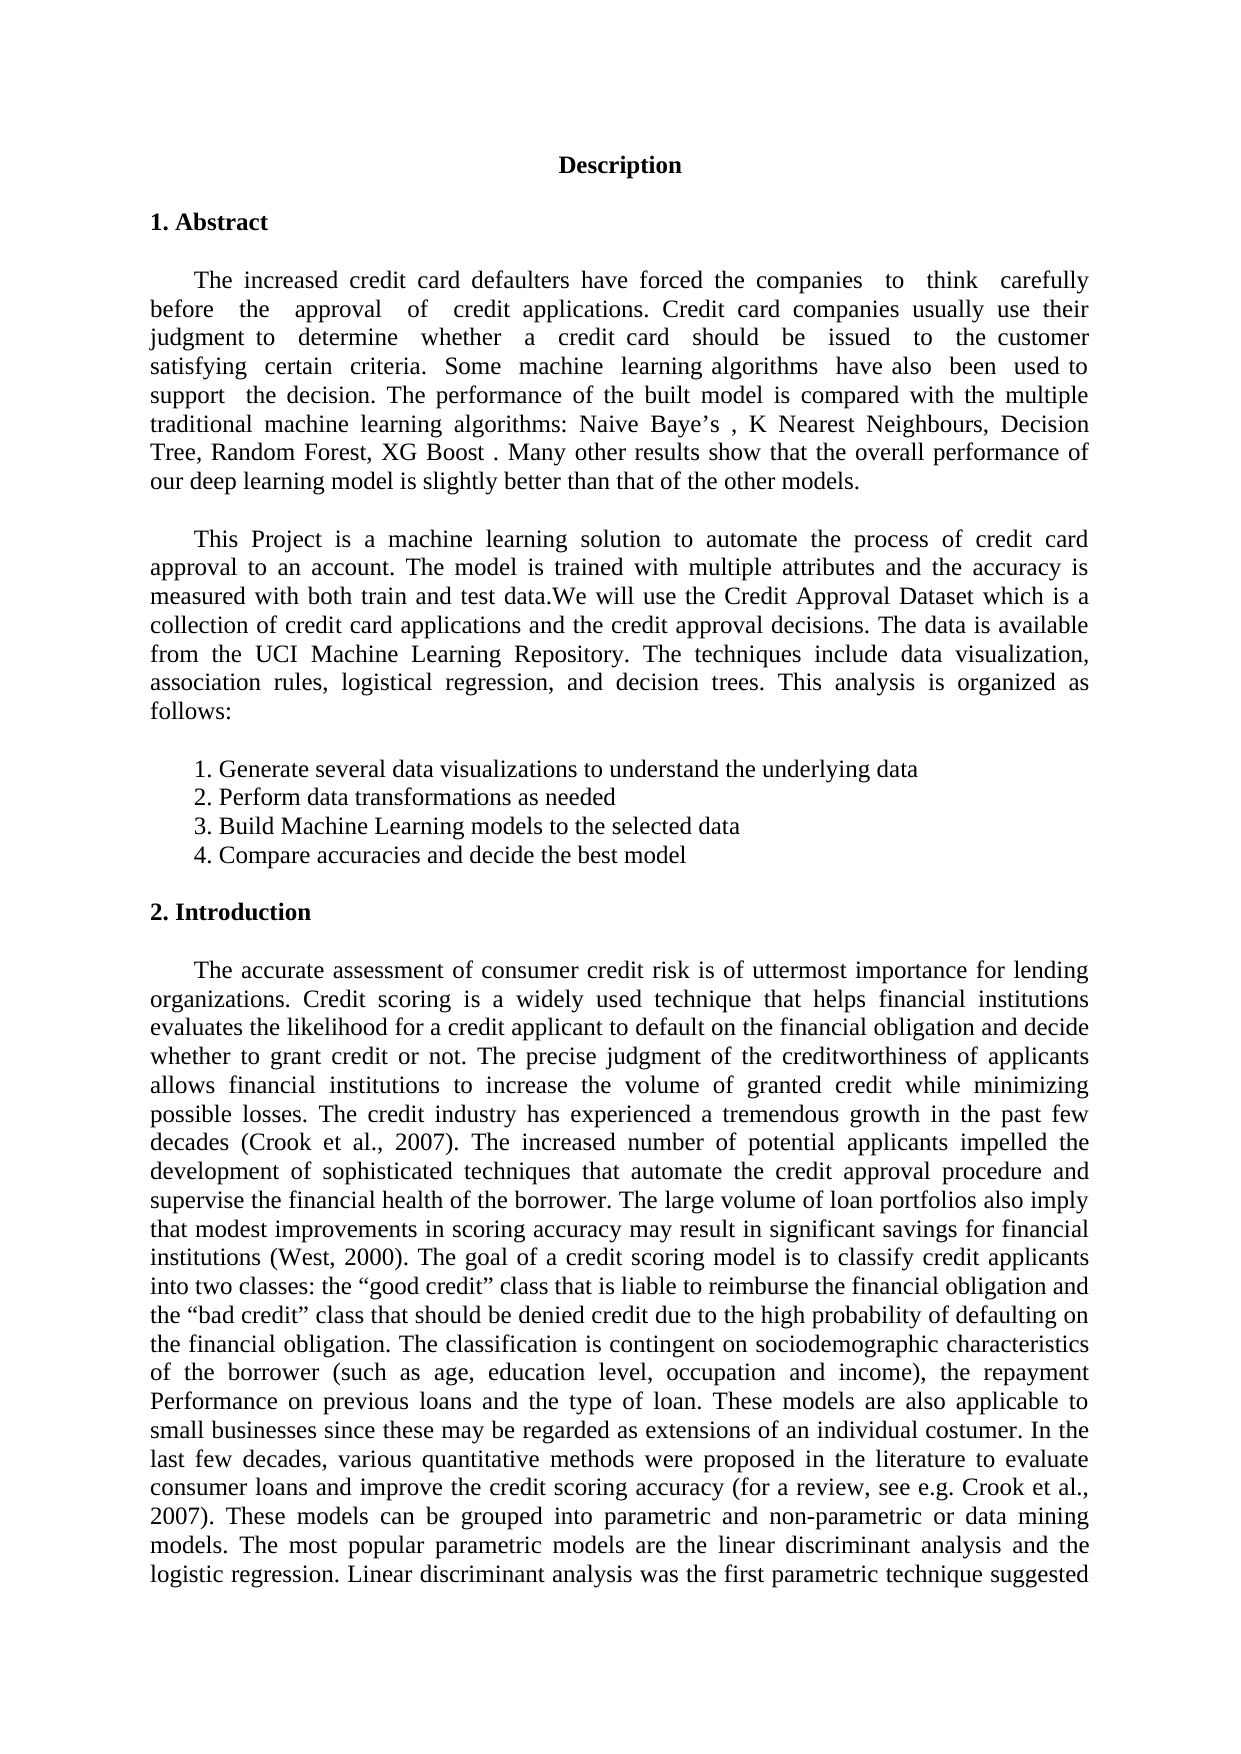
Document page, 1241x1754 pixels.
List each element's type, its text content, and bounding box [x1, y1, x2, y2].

list Compare accuracies and decide the best model [150, 840, 1090, 869]
list Abstract [150, 207, 1090, 236]
text Description [150, 150, 1090, 179]
list The increased credit card defaulters have forced the companies to think carefully before the approval of credit applications. Credit card companies usually use their judgment to determine whether a credit card should be issued to the customer satisfying certain criteria. Some machine learning algorithms have also been used to support the decision. The performance of the built model is compared with the multiple traditional machine learning algorithms: Naive Baye’s , K Nearest Neighbours, Decision Tree, Random Forest, XG Boost . Many other results show that the overall performance of our deep learning model is slightly better than that of the other models. [150, 265, 1090, 495]
list Generate several data visualizations to understand the underlying data [150, 754, 1090, 782]
list Introduction [150, 897, 1090, 926]
list Build Machine Learning models to the selected data [150, 811, 1090, 840]
list This Project is a machine learning solution to automate the process of credit card approval to an account. The model is trained with multiple attributes and the accuracy is measured with both train and test data.We will use the Credit Approval Dataset which is a collection of credit card applications and the credit approval decisions. The data is available from the UCI Machine Learning Repository. The techniques include data visualization, association rules, logistical regression, and decision trees. This analysis is organized as follows: [150, 524, 1090, 725]
list Perform data transformations as needed [150, 782, 1090, 811]
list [150, 955, 1090, 1587]
